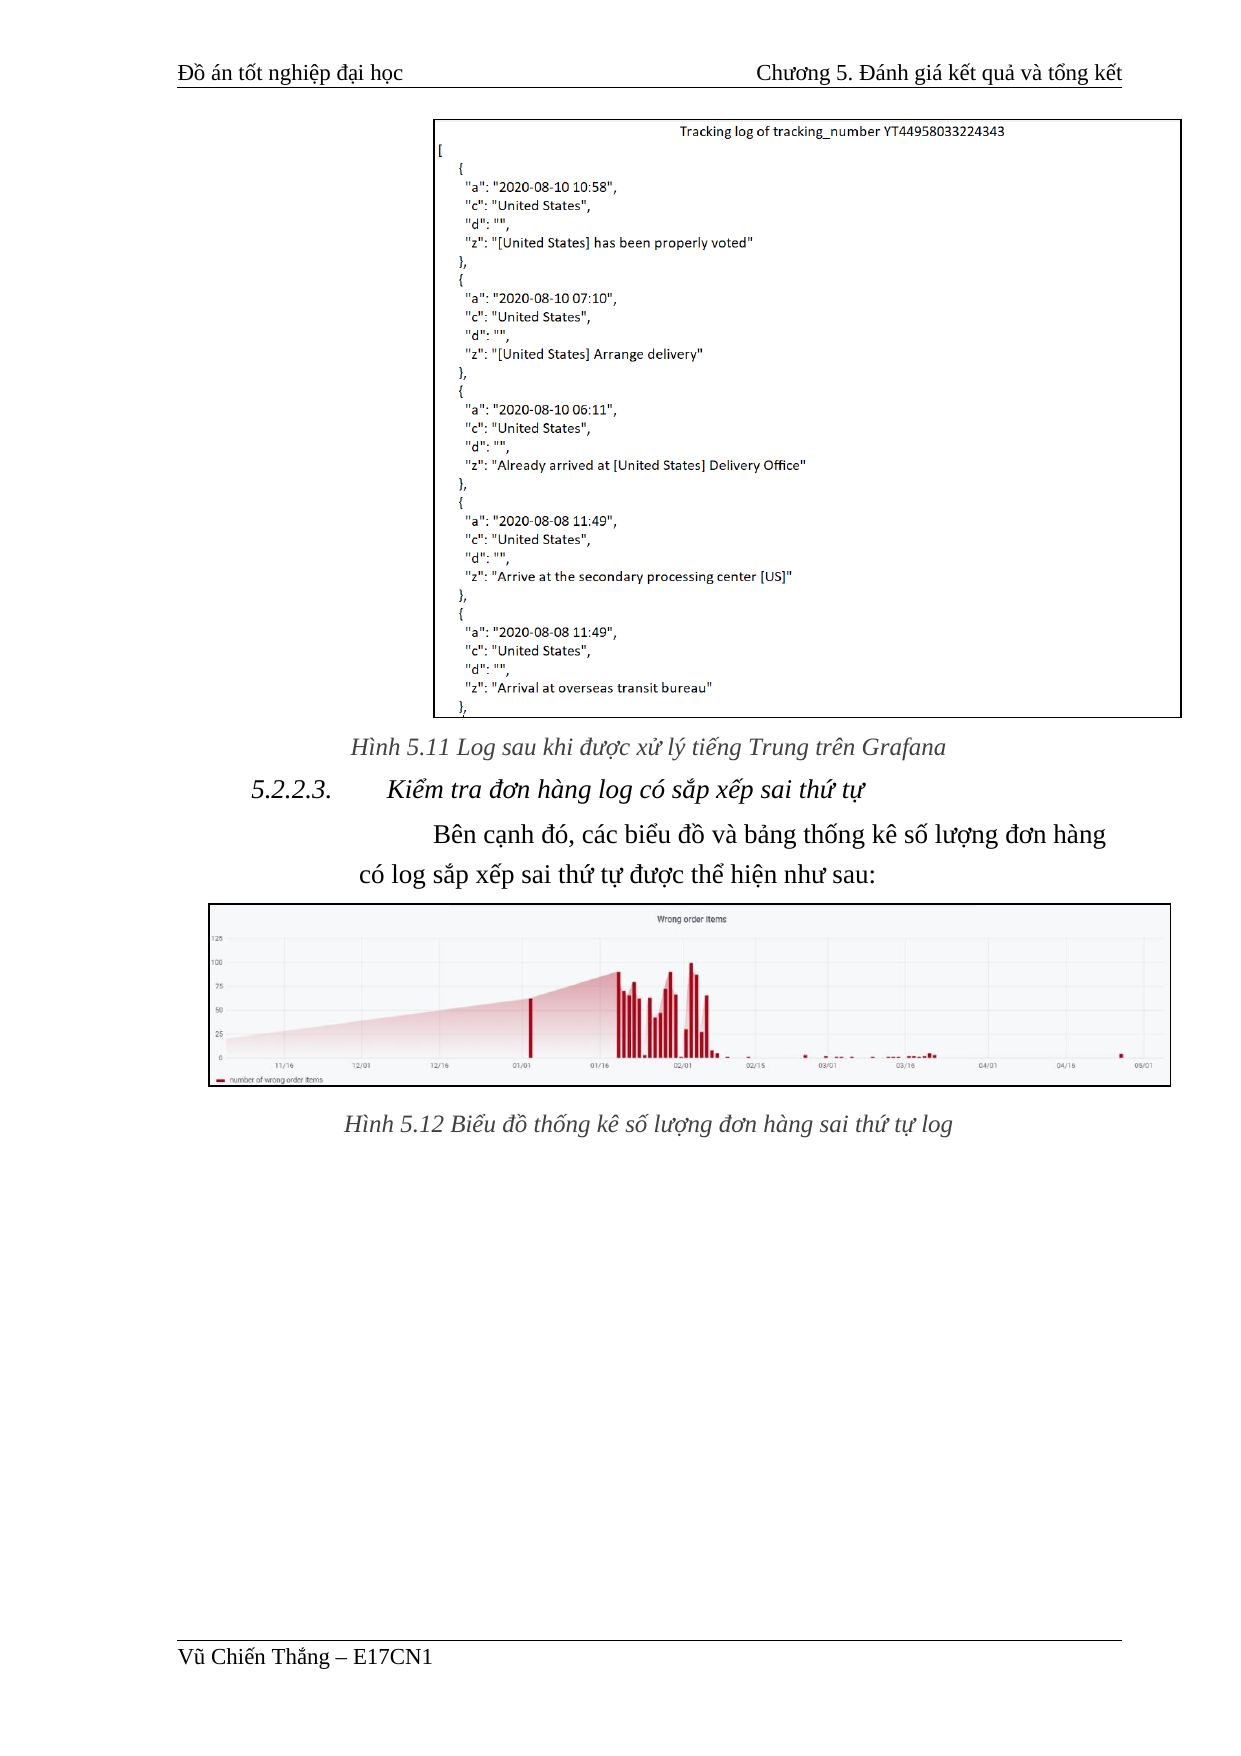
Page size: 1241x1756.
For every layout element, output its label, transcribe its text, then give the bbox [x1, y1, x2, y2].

text Bên cạnh đó, các biểu đồ và bảng thống kê số lượng đơn hàng có log sắp xếp sai thứ tự được thể hiện như sau: [359, 818, 1122, 889]
picture [210, 905, 1170, 1085]
list Kiểm tra đơn hàng log có sắp xếp sai thứ tự [177, 773, 1122, 804]
picture [435, 120, 1180, 717]
text Hình 5.11 Log sau khi được xử lý tiếng Trung trên Grafana [177, 732, 1122, 760]
